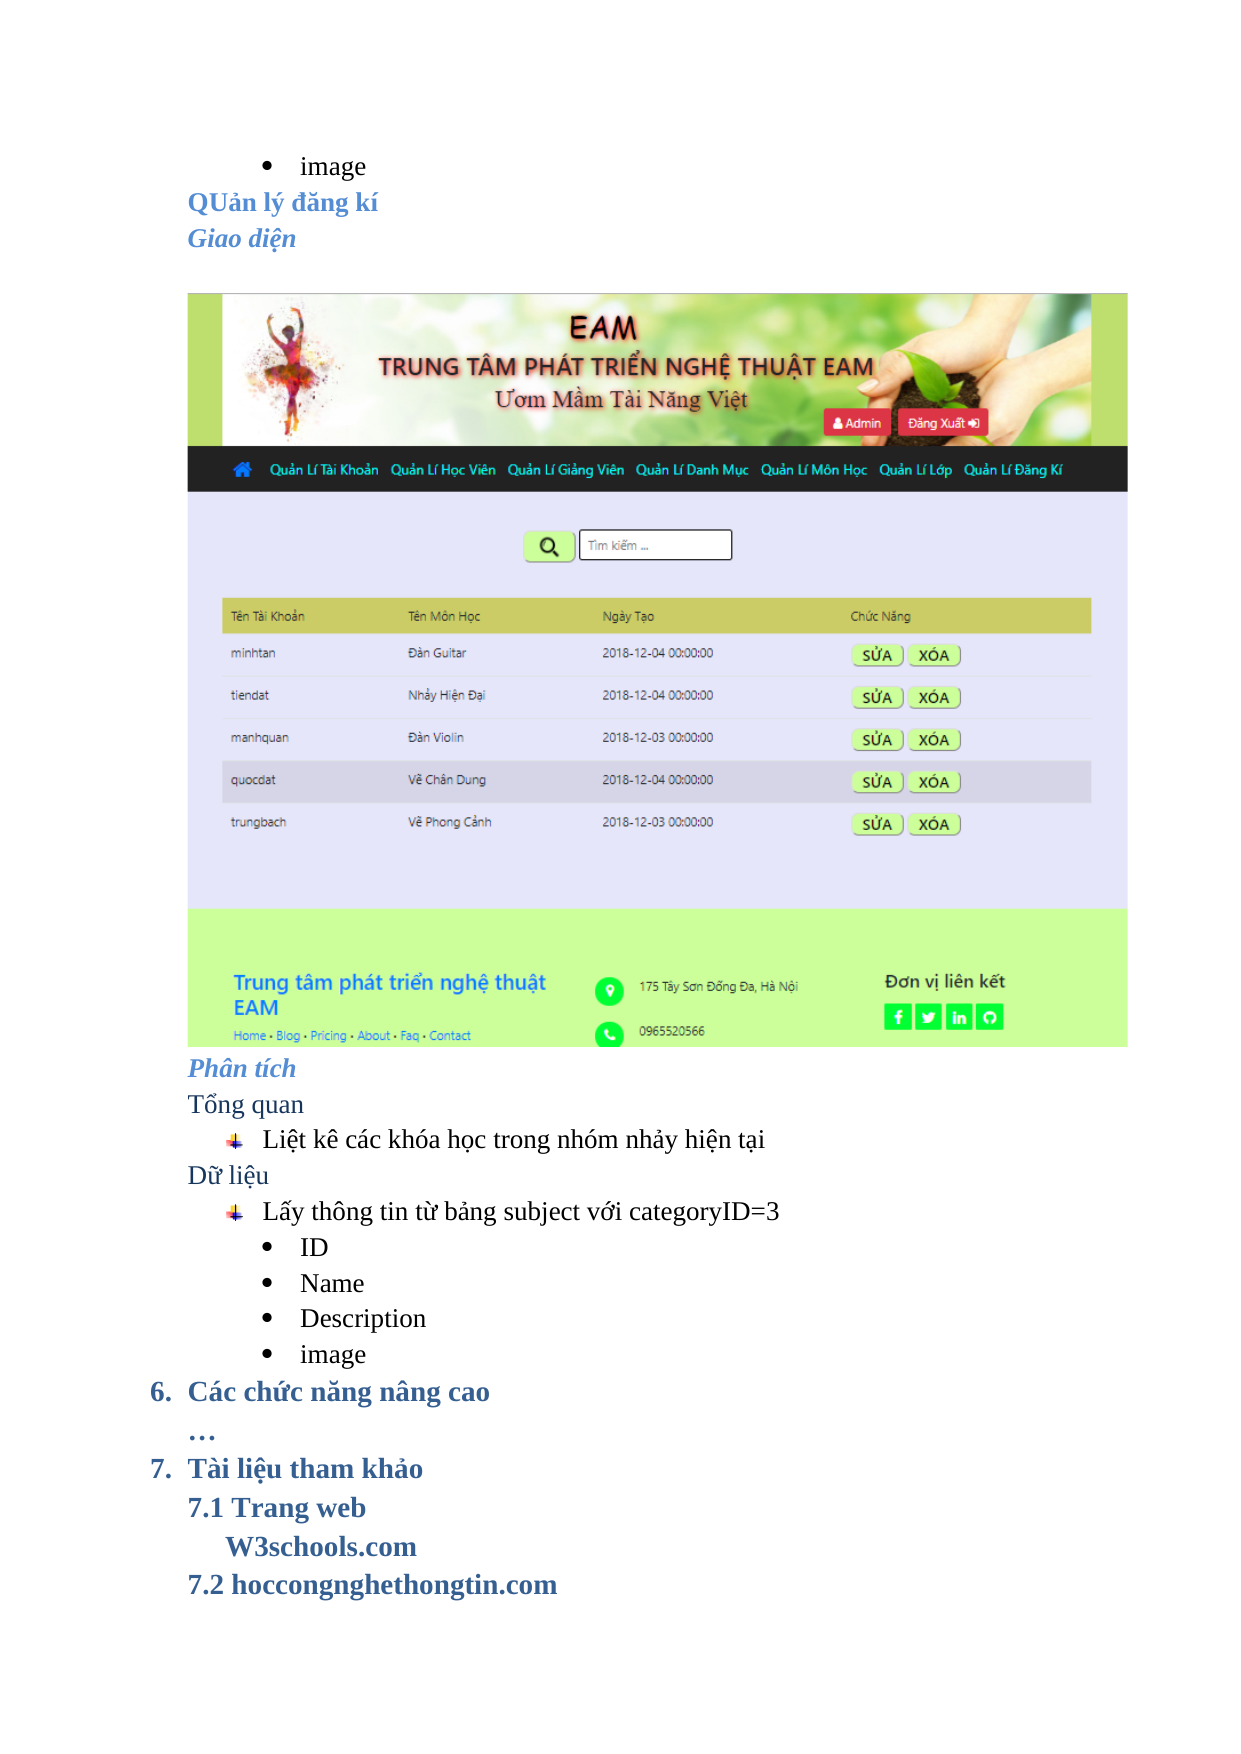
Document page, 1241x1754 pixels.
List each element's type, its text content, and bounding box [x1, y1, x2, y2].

list W3schools.com [187, 1529, 1090, 1562]
list Name [262, 1267, 1090, 1298]
picture [187, 293, 1128, 1047]
list 7.2 hoccongnghethongtin.com [187, 1567, 1090, 1601]
list Lấy thông tin từ bảng subject với categoryID=3 [225, 1195, 1090, 1226]
list Các chức năng nâng cao [150, 1374, 1090, 1408]
list QUản lý đăng kí [187, 186, 1090, 217]
list Description [262, 1303, 1090, 1334]
picture [226, 1203, 243, 1221]
picture [226, 1132, 243, 1149]
list 7.1 Trang web [187, 1490, 1090, 1524]
list Dữ liệu [187, 1159, 1090, 1190]
list Tổng quan [187, 1088, 1090, 1119]
list image [262, 150, 1090, 181]
list Phân tích [187, 1052, 1090, 1083]
list … [187, 1413, 1090, 1447]
list image [262, 1338, 1090, 1370]
list ID [262, 1231, 1090, 1262]
list Liệt kê các khóa học trong nhóm nhảy hiện tại [225, 1123, 1090, 1155]
list Tài liệu tham khảo [150, 1452, 1090, 1485]
list Giao diện [187, 222, 1090, 253]
